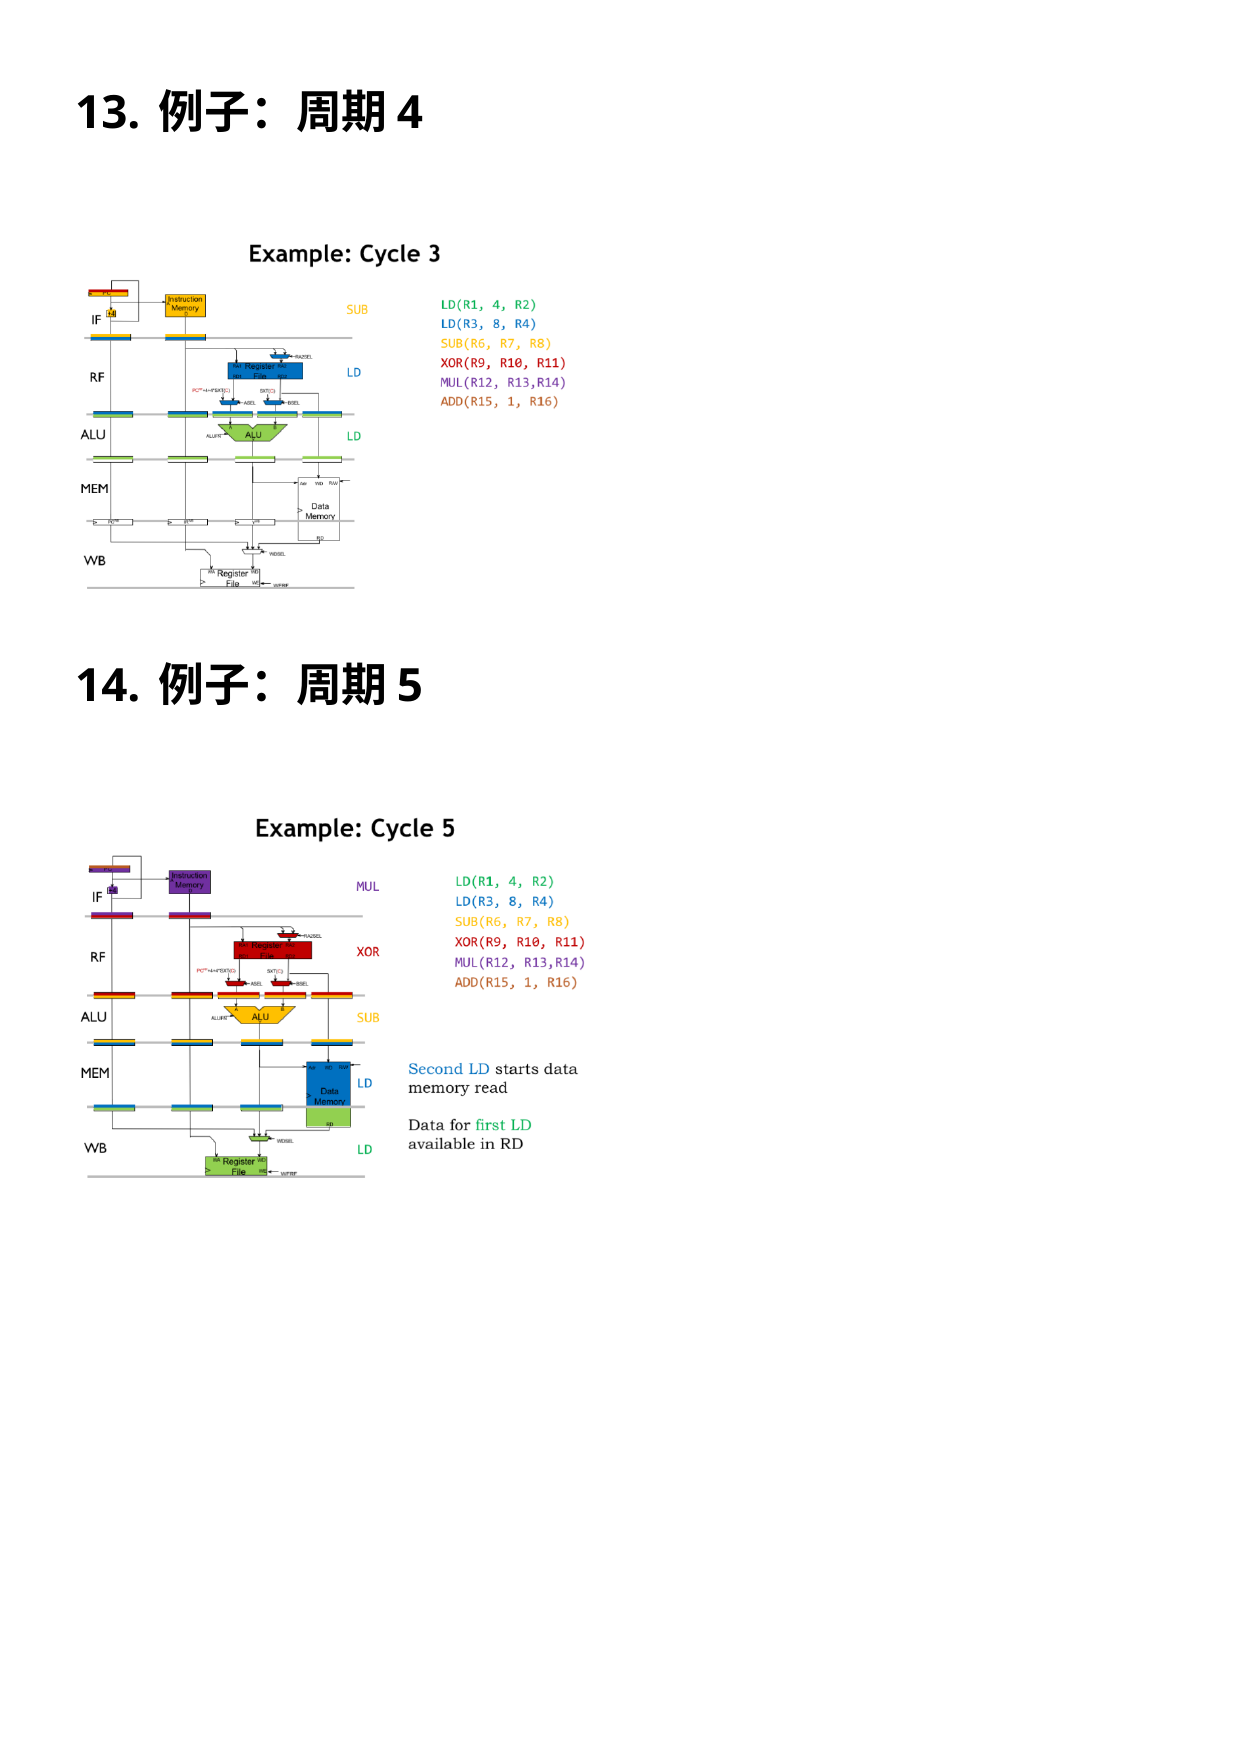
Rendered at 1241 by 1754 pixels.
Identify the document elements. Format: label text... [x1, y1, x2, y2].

picture [75, 217, 615, 622]
picture [75, 790, 636, 1212]
subtitle 例子：周期4 [75, 75, 1165, 142]
subtitle 例子：周期5 [75, 649, 1165, 715]
